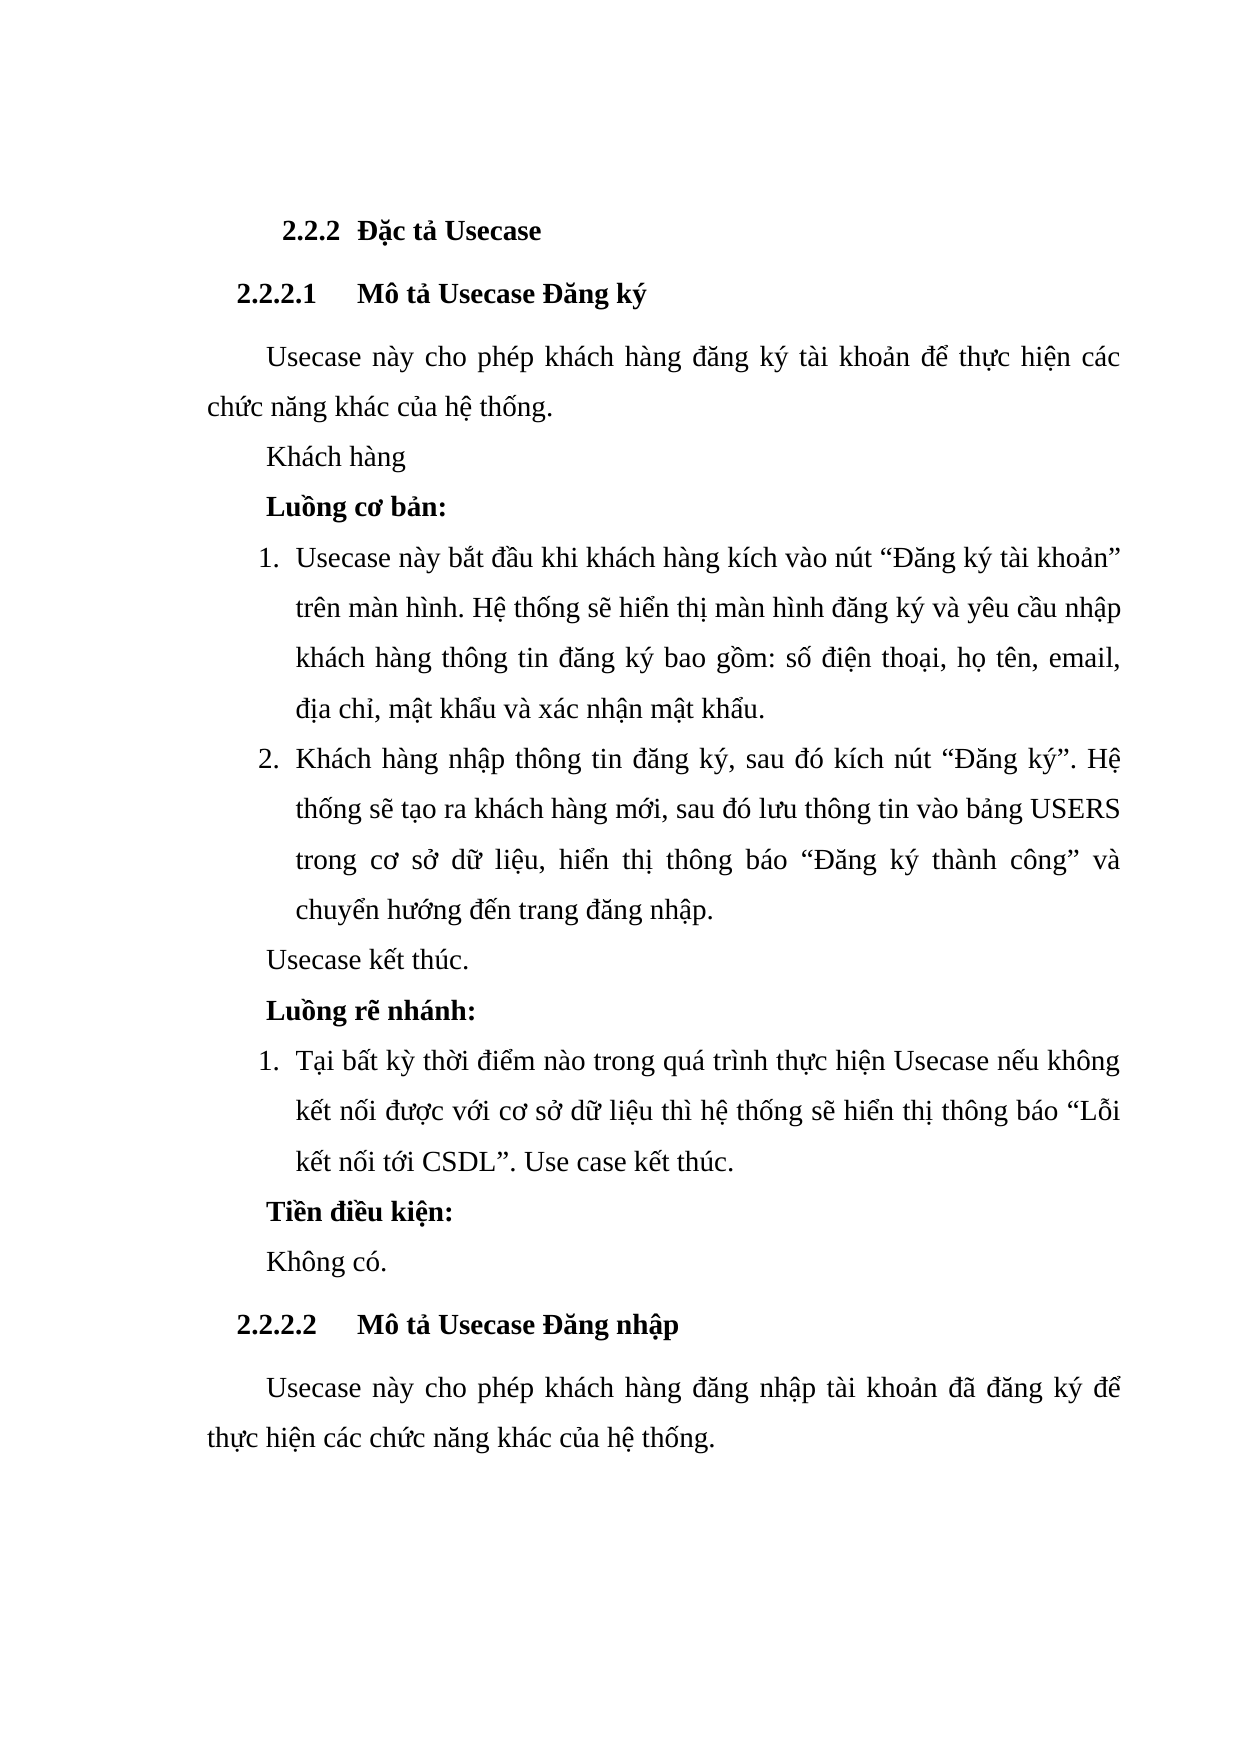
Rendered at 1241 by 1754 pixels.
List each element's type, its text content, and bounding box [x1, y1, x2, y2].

text Luồng rẽ nhánh: [207, 993, 1122, 1026]
text Usecase này cho phép khách hàng đăng nhập tài khoản đã đăng ký để thực hiện các chức năng khác của hệ thống. [207, 1370, 1122, 1454]
subtitle Đặc tả Usecase [282, 213, 1122, 247]
list Khách hàng nhập thông tin đăng ký, sau đó kích nút “Đăng ký”. Hệ thống sẽ tạo ra khách hàng mới, sau đó lưu thông tin vào bảng USERS trong cơ sở dữ liệu, hiển thị thông báo “Đăng ký thành công” và chuyển hướng đến trang đăng nhập. [258, 741, 1122, 926]
text Usecase kết thúc. [207, 942, 1122, 976]
list Tại bất kỳ thời điểm nào trong quá trình thực hiện Usecase nếu không kết nối được với cơ sở dữ liệu thì hệ thống sẽ hiển thị thông báo “Lỗi kết nối tới CSDL”. Use case kết thúc. [258, 1043, 1122, 1177]
subtitle Mô tả Usecase Đăng ký [236, 276, 1122, 309]
text Khách hàng [207, 439, 1122, 473]
text Luồng cơ bản: [207, 489, 1122, 523]
list Usecase này bắt đầu khi khách hàng kích vào nút “Đăng ký tài khoản” trên màn hình. Hệ thống sẽ hiển thị màn hình đăng ký và yêu cầu nhập khách hàng thông tin đăng ký bao gồm: số điện thoại, họ tên, email, địa chỉ, mật khẩu và xác nhận mật khẩu. [258, 540, 1122, 724]
subtitle Mô tả Usecase Đăng nhập [236, 1307, 1122, 1341]
text Không có. [207, 1244, 1122, 1278]
text Tiền điều kiện: [207, 1194, 1122, 1227]
text Usecase này cho phép khách hàng đăng ký tài khoản để thực hiện các chức năng khác của hệ thống. [207, 339, 1122, 422]
